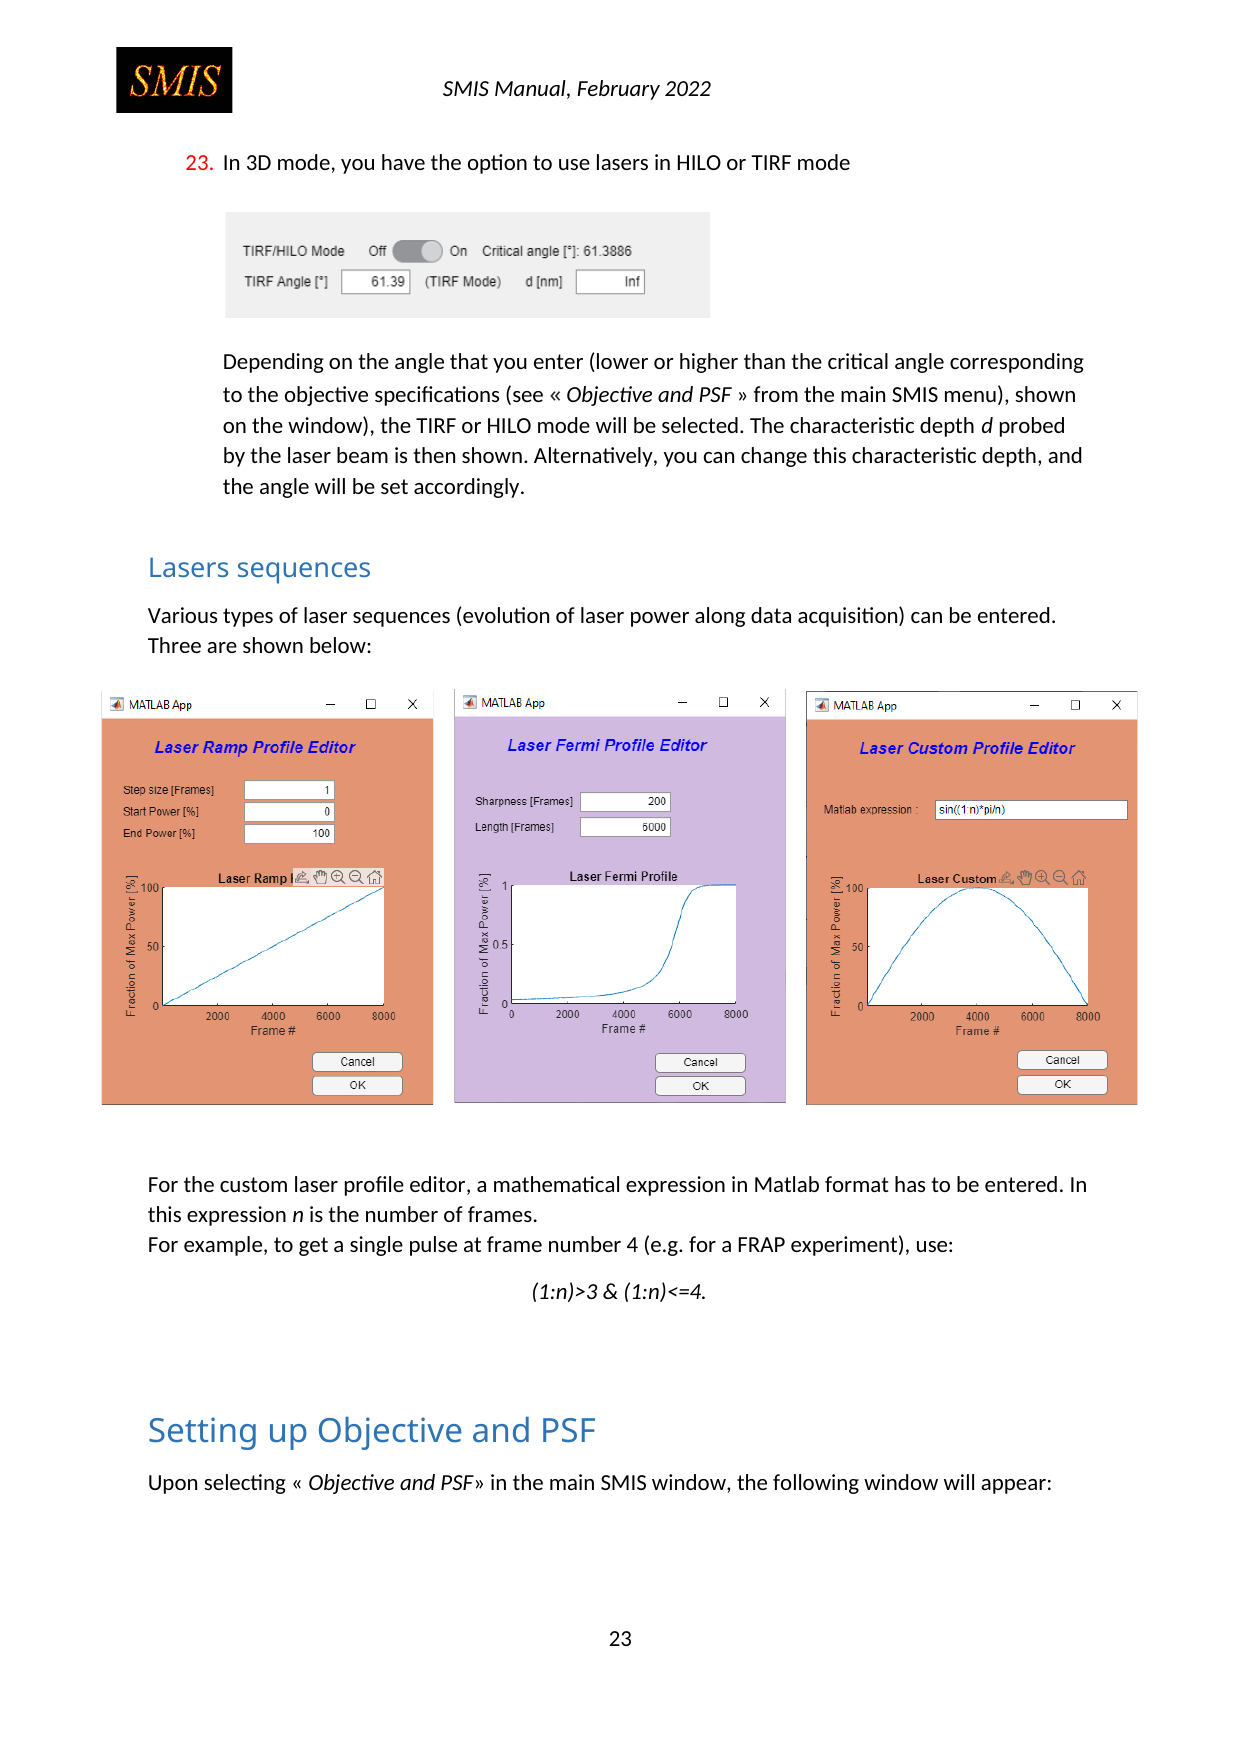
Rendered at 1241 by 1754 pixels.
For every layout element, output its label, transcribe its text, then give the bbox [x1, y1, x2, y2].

text For the custom laser profile editor, a mathematical expression in Matlab format has to be entered. In this expression n is the number of frames. For example, to get a single pulse at frame number 4 (e.g. for a FRAP experiment), use: [148, 1170, 1093, 1259]
list In 3D mode, you have the option to use lasers in HILO or TIRF mode Depending on the angle that you enter (lower or higher than the critical angle corresponding to the objective specifications (see « Objective and PSF » from the main SMIS menu), shown on the window), the TIRF or HILO mode will be selected. The characteristic depth d probed by the laser beam is then shown. Alternatively, you can change this characteristic depth, and the angle will be set accordingly. [185, 148, 1093, 530]
text (1:n)>3 & (1:n)<=4. [148, 1277, 1093, 1306]
picture [225, 212, 711, 318]
picture [101, 691, 434, 1105]
subtitle Lasers sequences [148, 549, 1093, 586]
subtitle Setting up Objective and PSF [148, 1407, 1093, 1452]
picture [116, 47, 233, 113]
text Upon selecting « Objective and PSF» in the main SMIS window, the following window will appear: [148, 1468, 1093, 1496]
picture [806, 691, 1138, 1105]
text Various types of laser sequences (evolution of laser power along data acquisition) can be entered. Three are shown below: [148, 601, 1093, 659]
picture [454, 689, 786, 1103]
